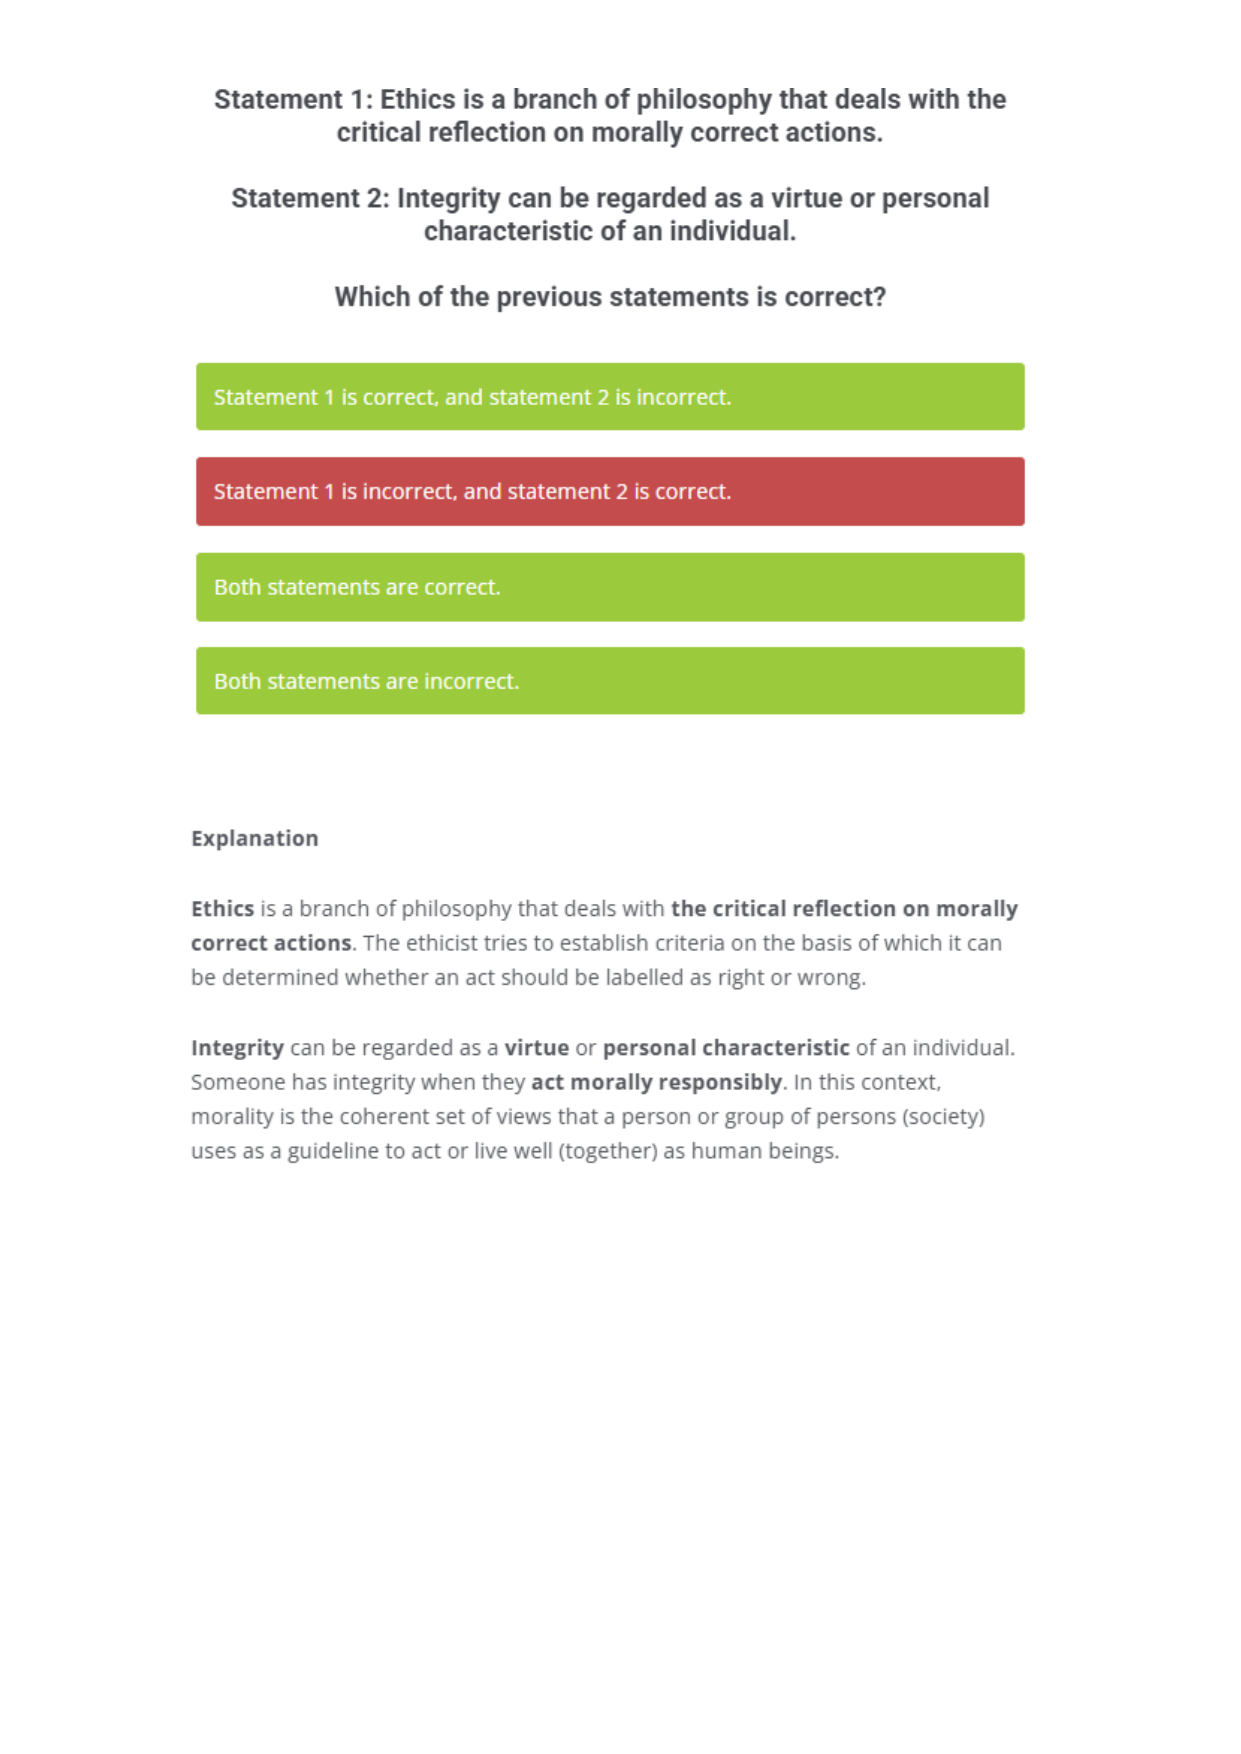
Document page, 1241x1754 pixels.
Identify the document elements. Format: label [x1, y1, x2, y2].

picture [177, 88, 1063, 1223]
